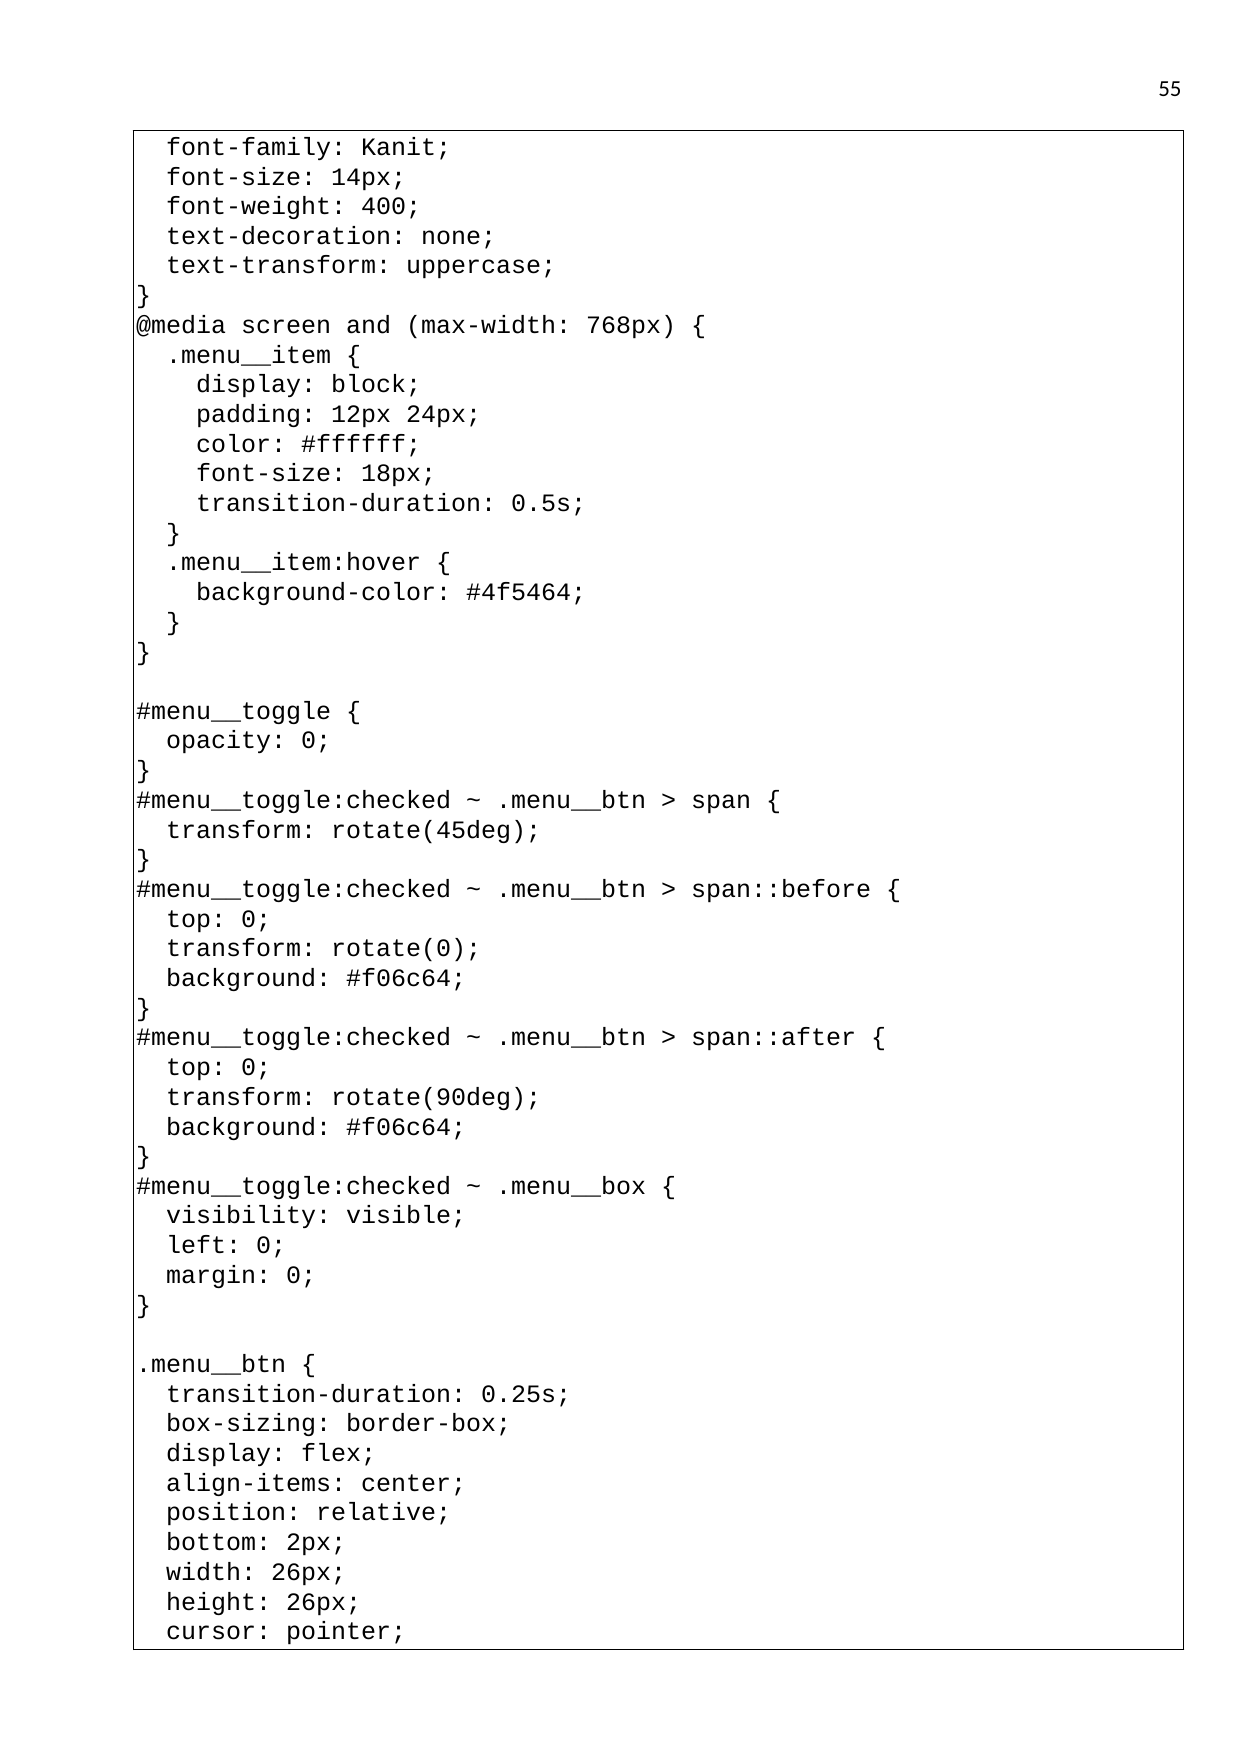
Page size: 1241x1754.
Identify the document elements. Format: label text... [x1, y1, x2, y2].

text position: relative; [136, 1499, 1181, 1528]
text align-items: center; [136, 1469, 1181, 1499]
text .menu__item:hover { [136, 549, 1181, 578]
text box-sizing: border-box; [136, 1409, 1181, 1439]
text } [136, 519, 1181, 549]
text text-decoration: none; [136, 222, 1181, 252]
text margin: 0; [136, 1261, 1181, 1291]
text display: block; [136, 371, 1181, 400]
text } [136, 846, 1181, 875]
text top: 0; [136, 1053, 1181, 1083]
text @media screen and (max-width: 768px) { [136, 311, 1181, 341]
text background-color: #4f5464; [136, 578, 1181, 608]
text #menu__toggle:checked ~ .menu__btn > span::after { [136, 1024, 1181, 1053]
text transition-duration: 0.5s; [136, 489, 1181, 519]
text visibility: visible; [136, 1202, 1181, 1231]
text } [136, 281, 1181, 311]
text #menu__toggle { [136, 697, 1181, 727]
text #menu__toggle:checked ~ .menu__btn > span::before { [136, 875, 1181, 905]
text transform: rotate(90deg); [136, 1083, 1181, 1113]
text bottom: 2px; [136, 1528, 1181, 1558]
text background: #f06c64; [136, 1113, 1181, 1142]
text display: flex; [136, 1439, 1181, 1469]
text } [136, 1142, 1181, 1172]
text } [136, 1291, 1181, 1321]
text } [136, 608, 1181, 638]
text #menu__toggle:checked ~ .menu__box { [136, 1172, 1181, 1202]
text #menu__toggle:checked ~ .menu__btn > span { [136, 786, 1181, 816]
text padding: 12px 24px; [136, 400, 1181, 430]
text color: #ffffff; [136, 430, 1181, 459]
text text-transform: uppercase; [136, 252, 1181, 281]
text cursor: pointer; [134, 1614, 1183, 1649]
text font-size: 14px; [136, 163, 1181, 192]
text } [136, 994, 1181, 1024]
text transform: rotate(45deg); [136, 816, 1181, 846]
text font-weight: 400; [136, 192, 1181, 222]
text font-size: 18px; [136, 459, 1181, 489]
text } [136, 638, 1181, 667]
text transform: rotate(0); [136, 934, 1181, 964]
text opacity: 0; [136, 727, 1181, 756]
text top: 0; [136, 905, 1181, 934]
text } [136, 756, 1181, 786]
text width: 26px; [136, 1558, 1181, 1588]
text left: 0; [136, 1231, 1181, 1261]
text .menu__btn { [136, 1350, 1181, 1380]
text .menu__item { [136, 341, 1181, 371]
text font-family: Kanit; [134, 131, 1183, 163]
text height: 26px; [136, 1588, 1181, 1614]
text transition-duration: 0.25s; [136, 1380, 1181, 1409]
text background: #f06c64; [136, 964, 1181, 994]
